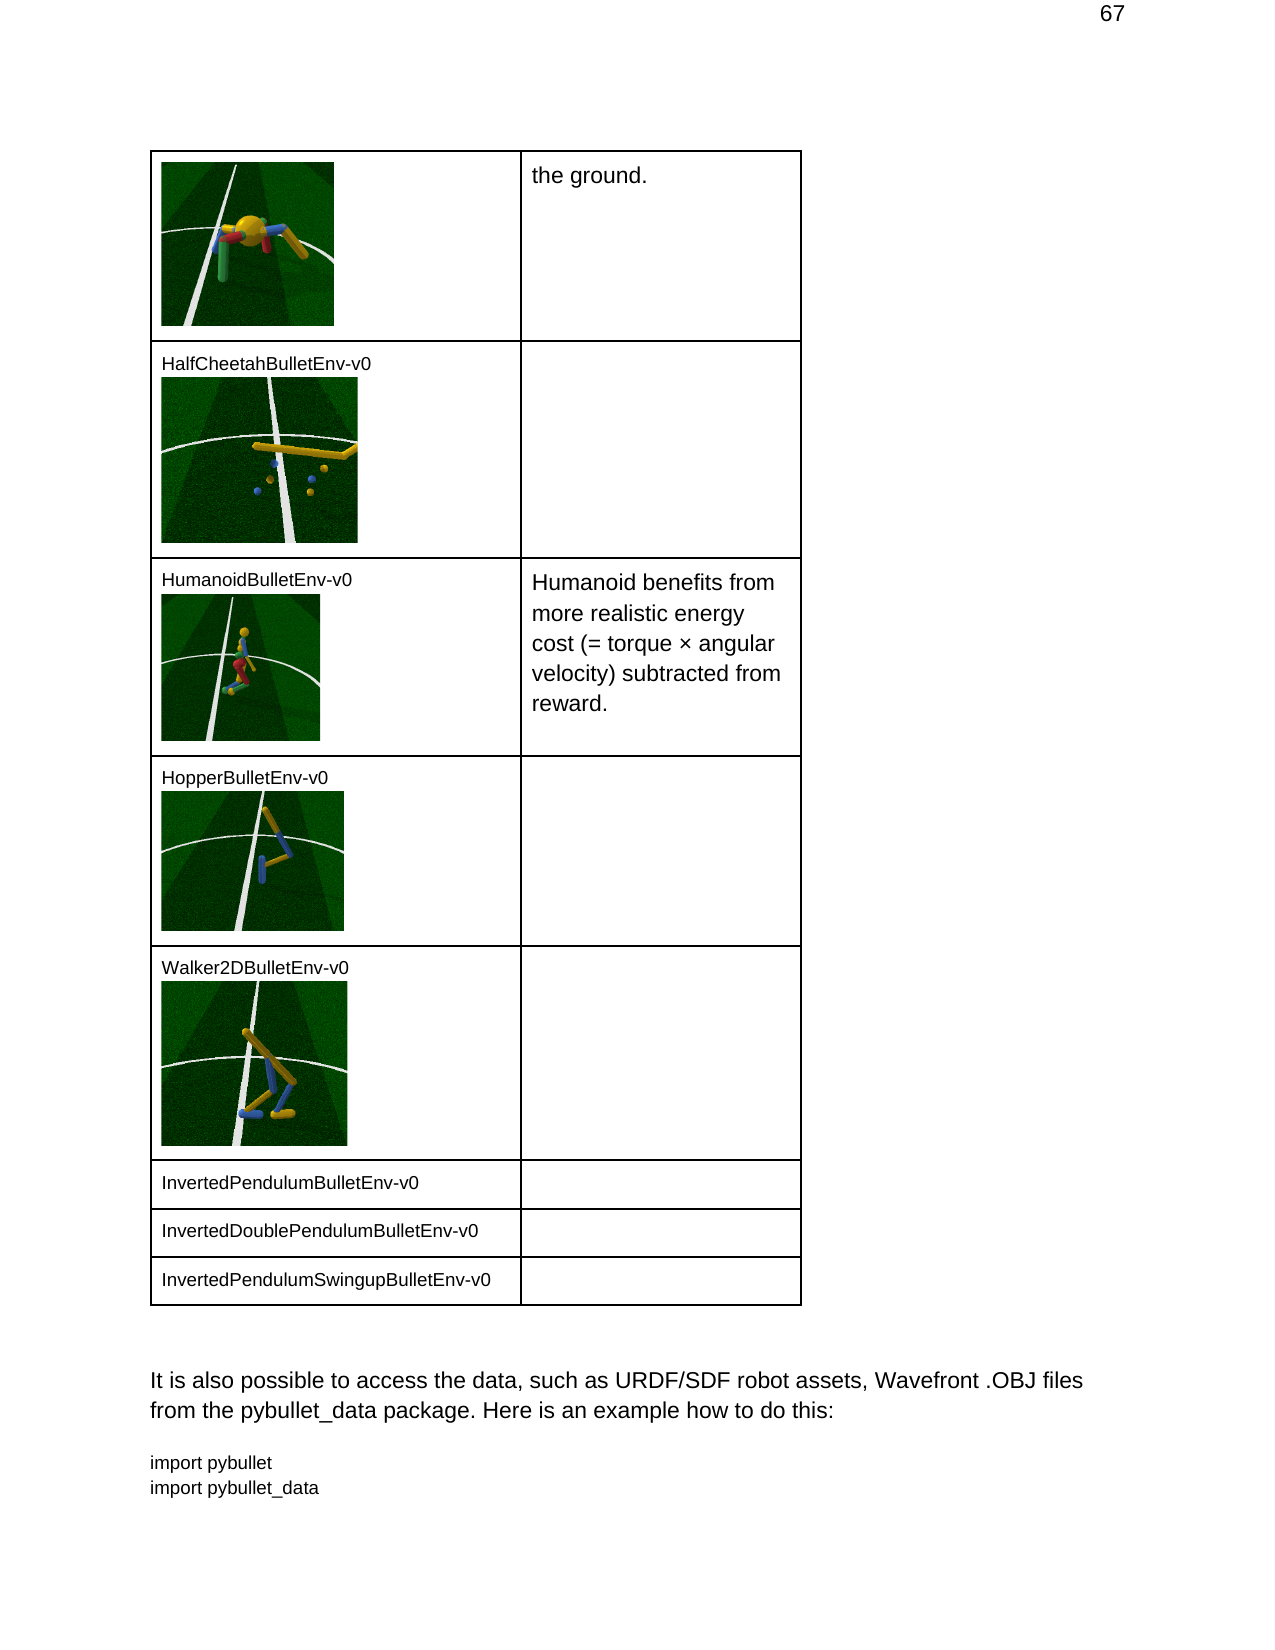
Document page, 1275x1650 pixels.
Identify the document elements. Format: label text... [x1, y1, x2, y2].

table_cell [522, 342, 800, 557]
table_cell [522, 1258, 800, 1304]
picture [161, 377, 358, 543]
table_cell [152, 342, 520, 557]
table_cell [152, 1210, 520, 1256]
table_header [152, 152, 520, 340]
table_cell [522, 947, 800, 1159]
text It is also possible to access the data, such as URDF/SDF robot assets, Wavefront .OBJ files from the pybullet_data package. Here is an example how to do this: [150, 1367, 1125, 1423]
text import pybullet_data [150, 1477, 1125, 1498]
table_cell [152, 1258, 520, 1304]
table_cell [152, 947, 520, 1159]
picture [161, 981, 348, 1146]
picture [161, 594, 320, 741]
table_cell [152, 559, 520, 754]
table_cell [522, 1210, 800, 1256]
picture [161, 791, 344, 931]
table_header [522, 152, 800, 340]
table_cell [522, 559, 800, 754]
picture [161, 162, 334, 326]
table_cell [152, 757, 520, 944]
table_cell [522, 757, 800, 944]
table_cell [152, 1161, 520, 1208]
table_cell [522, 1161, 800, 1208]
text import pybullet [150, 1452, 1125, 1474]
